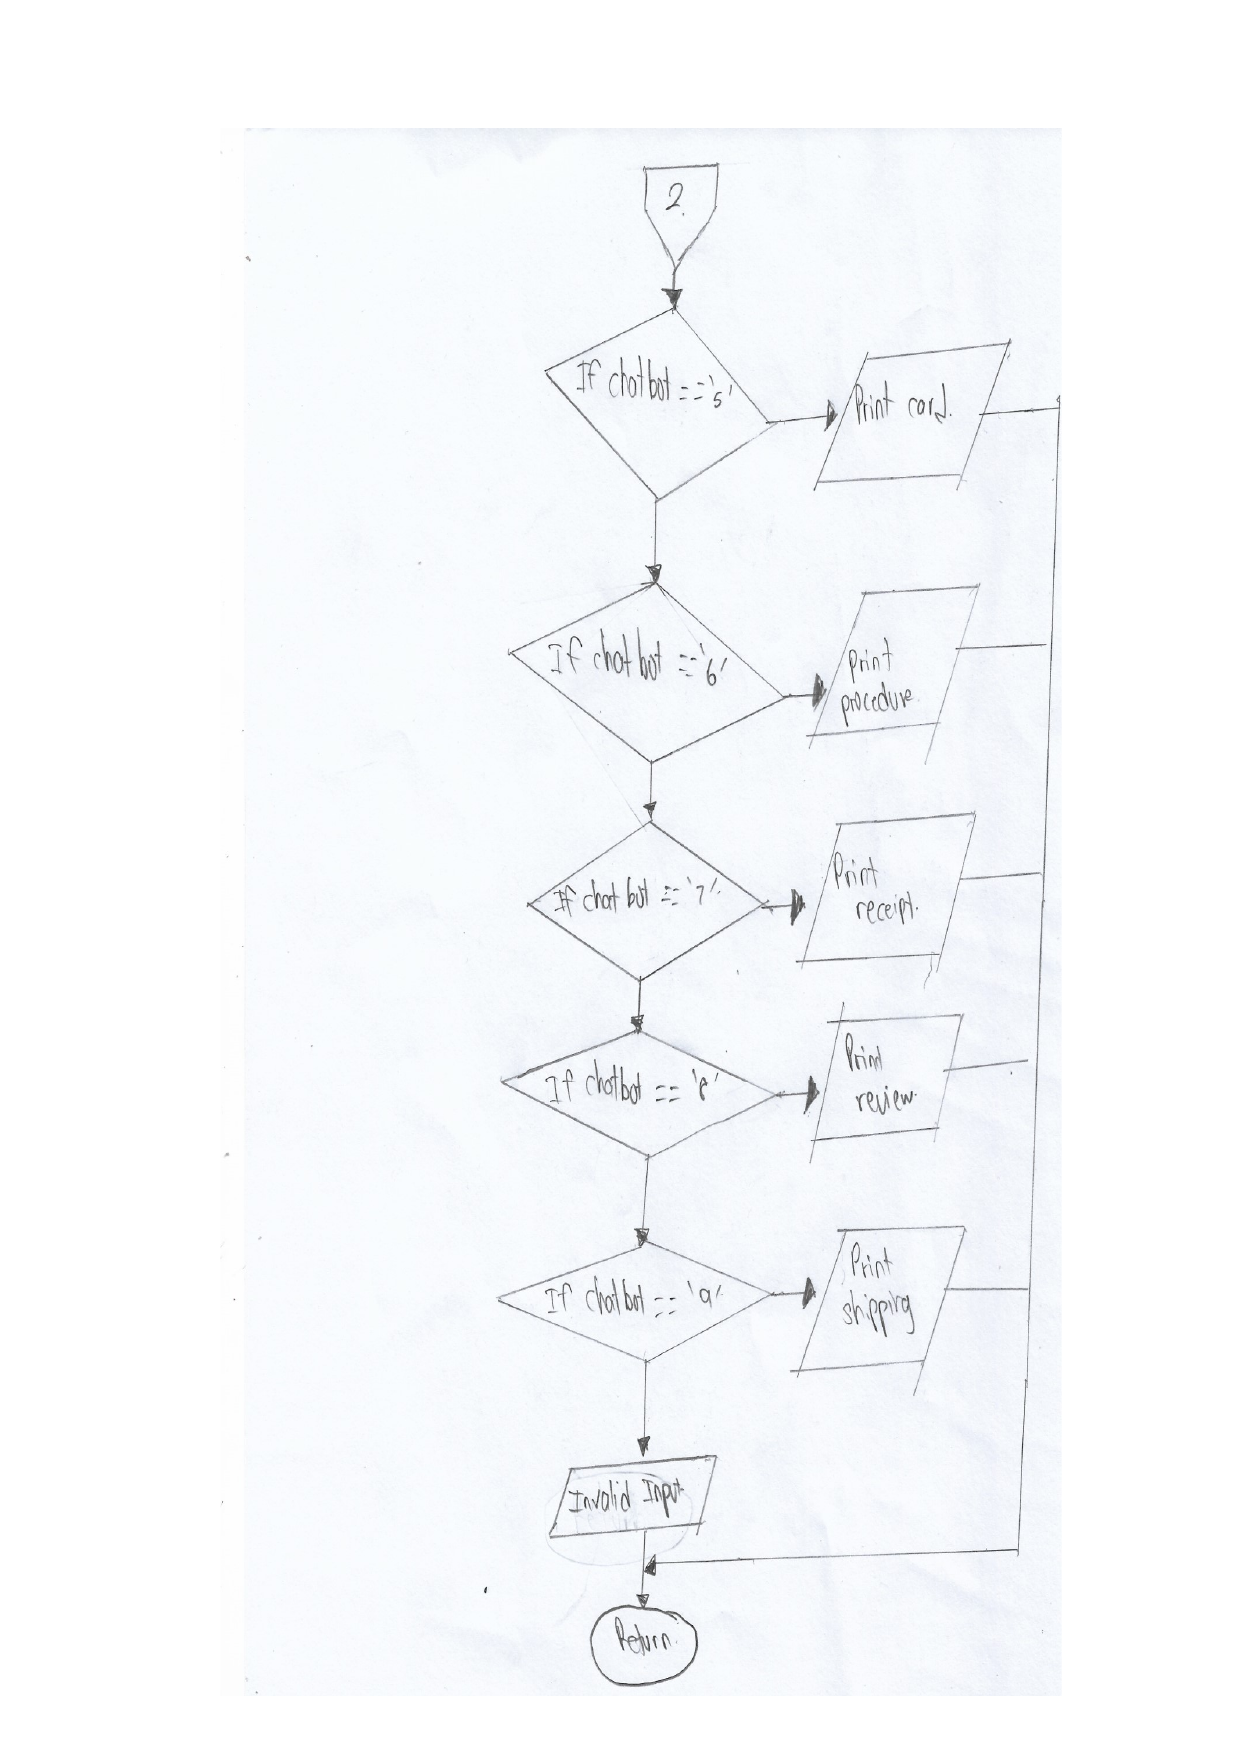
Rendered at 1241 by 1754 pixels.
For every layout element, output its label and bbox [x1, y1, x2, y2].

picture [220, 128, 1062, 1696]
